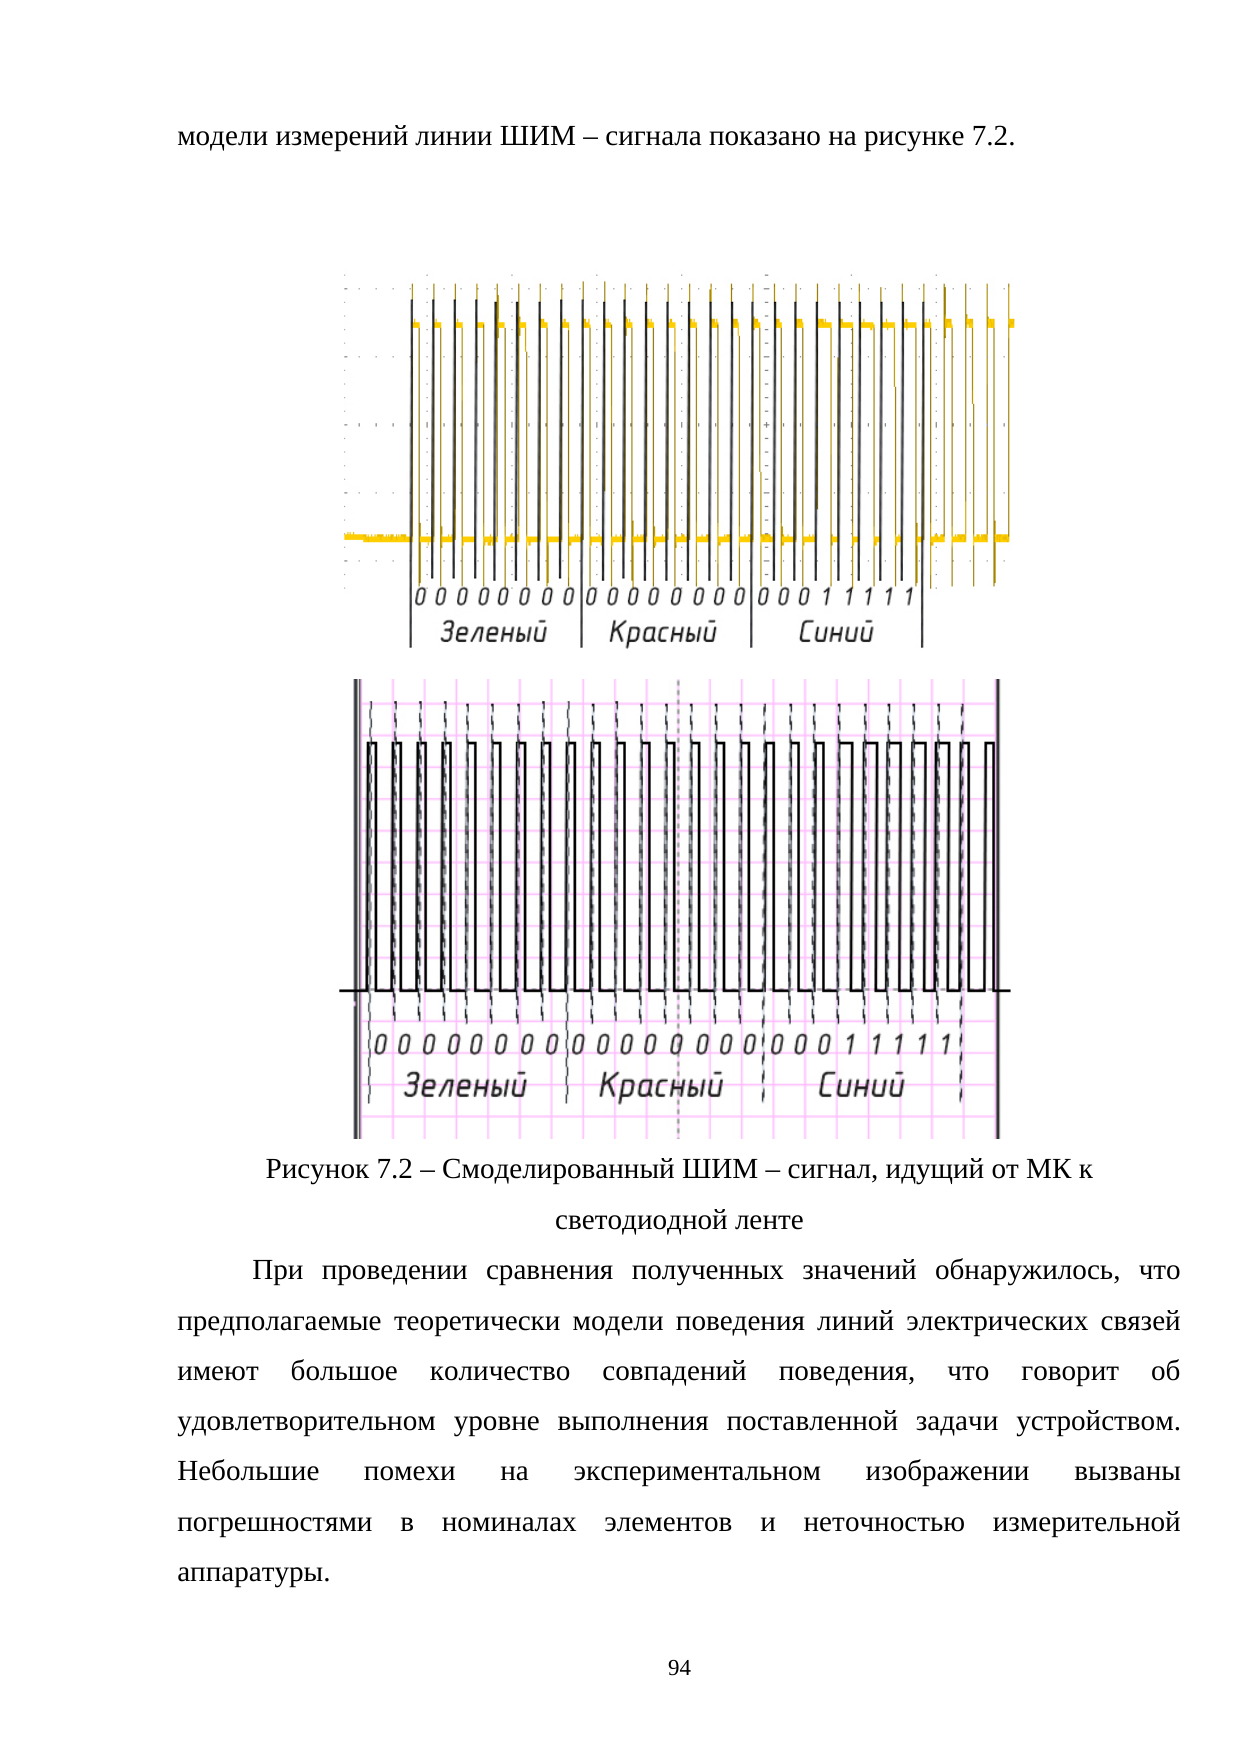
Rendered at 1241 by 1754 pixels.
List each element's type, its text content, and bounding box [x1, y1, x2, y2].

text Рисунок 7.2 – Смоделированный ШИМ – сигнал, идущий от МК к светодиодной ленте [177, 1152, 1182, 1236]
picture [291, 679, 1067, 1139]
text При проведении сравнения полученных значений обнаружилось, что предполагаемые теоретически модели поведения линий электрических связей имеют большое количество совпадений поведения, что говорит об удовлетворительном уровне выполнения поставленной задачи устройством. Небольшие помехи на экспериментальном изображении вызваны погрешностями в номиналах элементов и неточностью измерительной аппаратуры. [177, 1252, 1182, 1588]
picture [344, 269, 1015, 667]
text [177, 118, 1182, 152]
